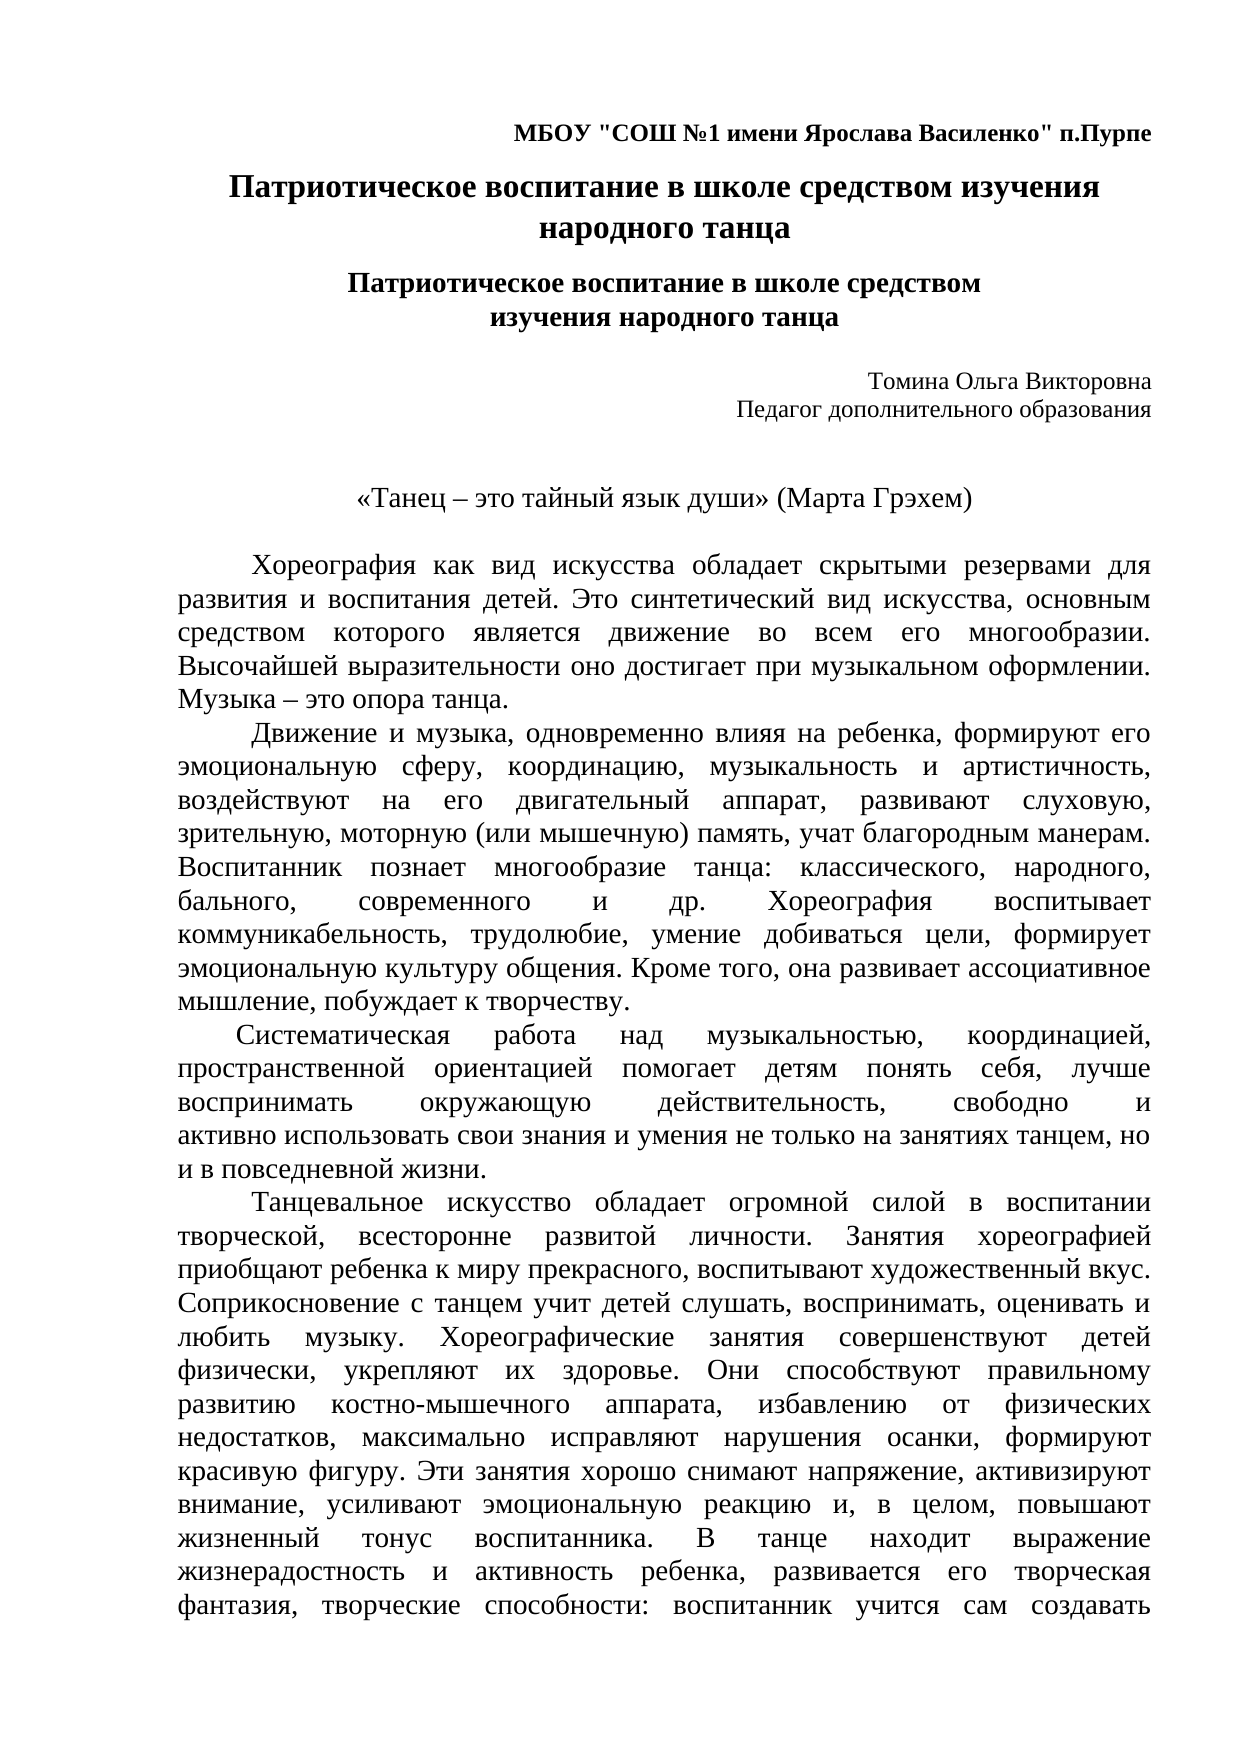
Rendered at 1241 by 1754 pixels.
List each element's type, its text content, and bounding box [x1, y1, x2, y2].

text изучения народного танца [177, 299, 1152, 332]
text МБОУ "СОШ №1 имени Ярослава Василенко" п.Пурпе [177, 118, 1152, 147]
text Хореография как вид искусства обладает скрытыми резервами для развития и воспитания детей. Это синтетический вид искусства, основным средством которого является движение во всем его многообразии. Высочайшей выразительности оно достигает при музыкальном оформлении. Музыка – это опора танца. [177, 547, 1152, 715]
text Патриотическое воспитание в школе средством изучения народного танца [177, 166, 1152, 246]
text Движение и музыка, одновременно влияя на ребенка, формируют его эмоциональную сферу, координацию, музыкальность и артистичность, воздействуют на его двигательный аппарат, развивают слуховую, зрительную, моторную (или мышечную) память, учат благородным манерам. Воспитанник познает многообразие танца: классического, народного, бального, современного и др. Хореография воспитывает коммуникабельность, трудолюбие, умение добиваться цели, формирует эмоциональную культуру общения. Кроме того, она развивает ассоциативное мышление, побуждает к творчеству. [177, 715, 1152, 1017]
text «Танец – это тайный язык души» (Марта Грэхем) [177, 480, 1152, 514]
text Томина Ольга Викторовна [177, 366, 1152, 394]
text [177, 1184, 1152, 1621]
text Педагог дополнительного образования [177, 394, 1152, 423]
text Патриотическое воспитание в школе средством [177, 265, 1152, 299]
text Систематическая работа над музыкальностью, координацией, пространственной ориентацией помогает детям понять себя, лучше воспринимать окружающую действительность, свободно и активно использовать свои знания и умения не только на занятиях танцем, но и в повседневной жизни. [177, 1017, 1152, 1184]
